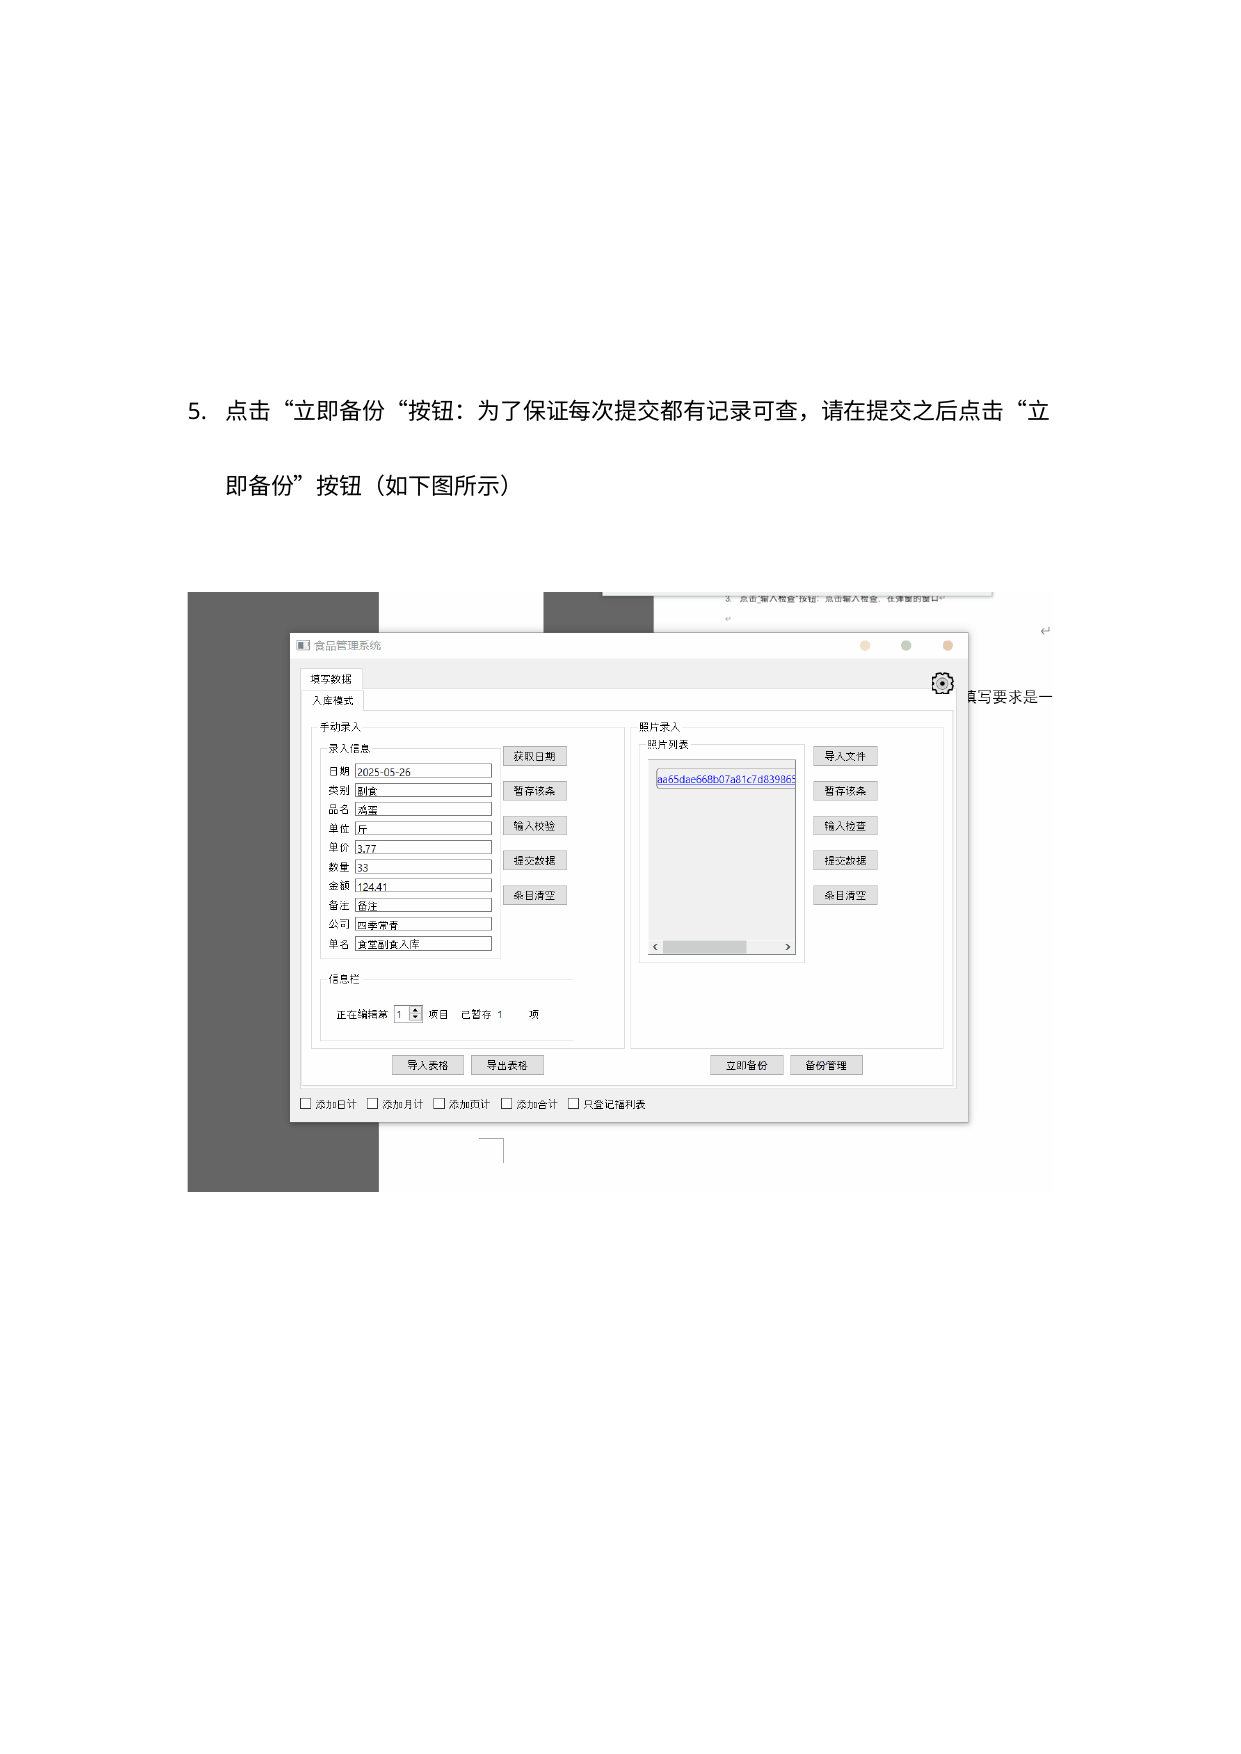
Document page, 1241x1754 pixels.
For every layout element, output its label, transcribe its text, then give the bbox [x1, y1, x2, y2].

picture [187, 592, 1053, 1192]
list 点击“立即备份“按钮：为了保证每次提交都有记录可查，请在提交之后点击“立即备份”按钮（如下图所示） [187, 377, 1053, 517]
